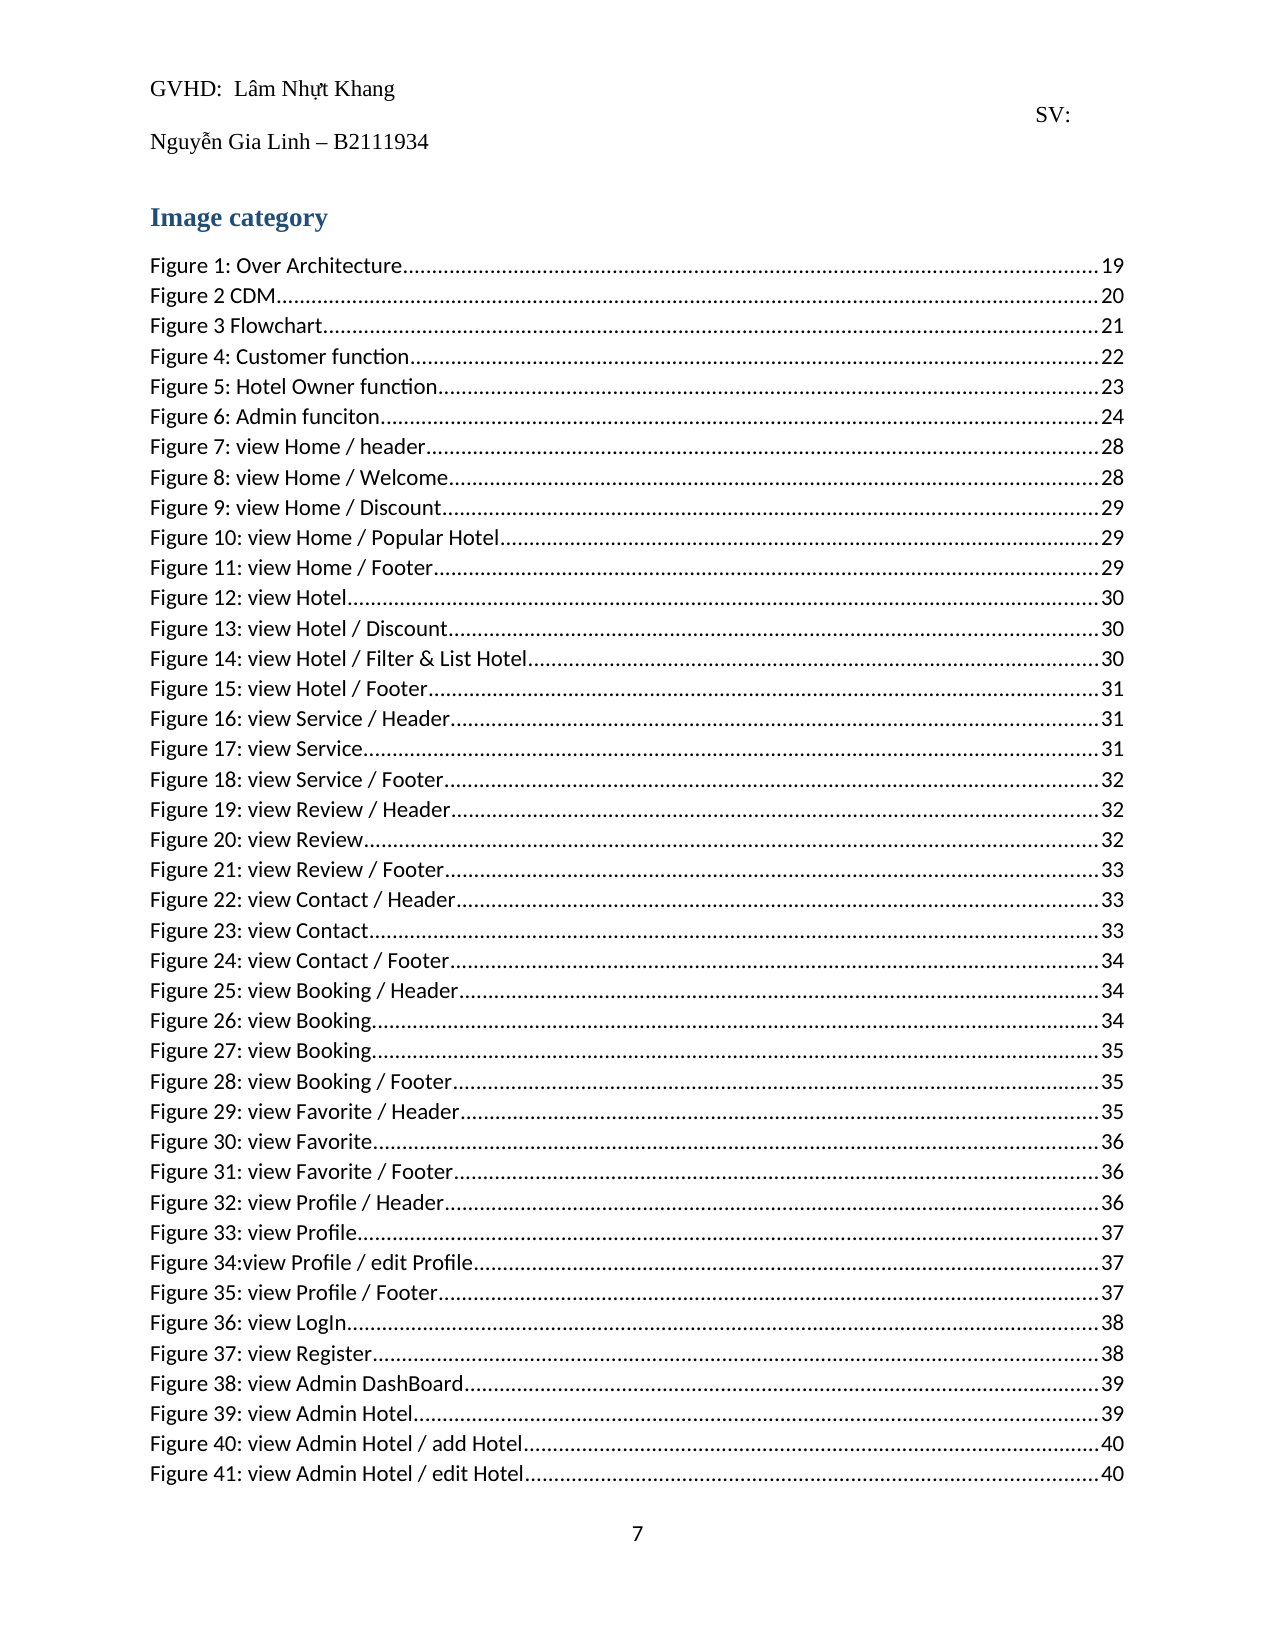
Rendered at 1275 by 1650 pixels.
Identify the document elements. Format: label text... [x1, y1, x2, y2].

text Figure 16: view Service / Header 31 [150, 704, 1125, 732]
text Figure 10: view Home / Popular Hotel 29 [150, 523, 1125, 551]
text Figure 14: view Hotel / Filter & List Hotel 30 [150, 644, 1125, 672]
text Figure 35: view Profile / Footer 37 [150, 1278, 1125, 1306]
text Figure 18: view Service / Footer 32 [150, 765, 1125, 793]
text Figure 20: view Review 32 [150, 825, 1125, 853]
text Figure 25: view Booking / Header 34 [150, 976, 1125, 1004]
text Figure 8: view Home / Welcome 28 [150, 463, 1125, 491]
text Image category [150, 201, 1125, 232]
text Figure 22: view Contact / Header 33 [150, 886, 1125, 913]
text Figure 26: view Booking 34 [150, 1006, 1125, 1034]
text Figure 5: Hotel Owner function 23 [150, 372, 1125, 400]
text Figure 31: view Favorite / Footer 36 [150, 1157, 1125, 1185]
text Figure 27: view Booking 35 [150, 1037, 1125, 1064]
text Figure 2 CDM 20 [150, 281, 1125, 309]
text Figure 32: view Profile / Header 36 [150, 1188, 1125, 1216]
text Figure 41: view Admin Hotel / edit Hotel 40 [150, 1459, 1125, 1487]
text Figure 38: view Admin DashBoard 39 [150, 1369, 1125, 1397]
text Figure 1: Over Architecture 19 [150, 251, 1125, 279]
text Figure 15: view Hotel / Footer 31 [150, 674, 1125, 702]
text Figure 40: view Admin Hotel / add Hotel 40 [150, 1429, 1125, 1457]
text Figure 39: view Admin Hotel 39 [150, 1399, 1125, 1427]
text Figure 4: Customer function 22 [150, 342, 1125, 370]
text Figure 28: view Booking / Footer 35 [150, 1067, 1125, 1095]
text Figure 33: view Profile 37 [150, 1218, 1125, 1246]
text Figure 9: view Home / Discount 29 [150, 493, 1125, 521]
text Figure 34:view Profile / edit Profile 37 [150, 1248, 1125, 1276]
text Figure 23: view Contact 33 [150, 916, 1125, 944]
text Figure 30: view Favorite 36 [150, 1127, 1125, 1155]
text Figure 11: view Home / Footer 29 [150, 553, 1125, 581]
text Figure 3 Flowchart 21 [150, 312, 1125, 339]
text Figure 13: view Hotel / Discount 30 [150, 614, 1125, 642]
text Figure 12: view Hotel 30 [150, 583, 1125, 611]
text Figure 29: view Favorite / Header 35 [150, 1097, 1125, 1125]
text Figure 19: view Review / Header 32 [150, 795, 1125, 823]
text Figure 6: Admin funciton 24 [150, 402, 1125, 430]
text Figure 37: view Register 38 [150, 1339, 1125, 1367]
text Figure 21: view Review / Footer 33 [150, 855, 1125, 883]
text Figure 36: view LogIn 38 [150, 1308, 1125, 1336]
text Figure 7: view Home / header 28 [150, 432, 1125, 460]
text Figure 24: view Contact / Footer 34 [150, 946, 1125, 974]
text Figure 17: view Service 31 [150, 734, 1125, 762]
